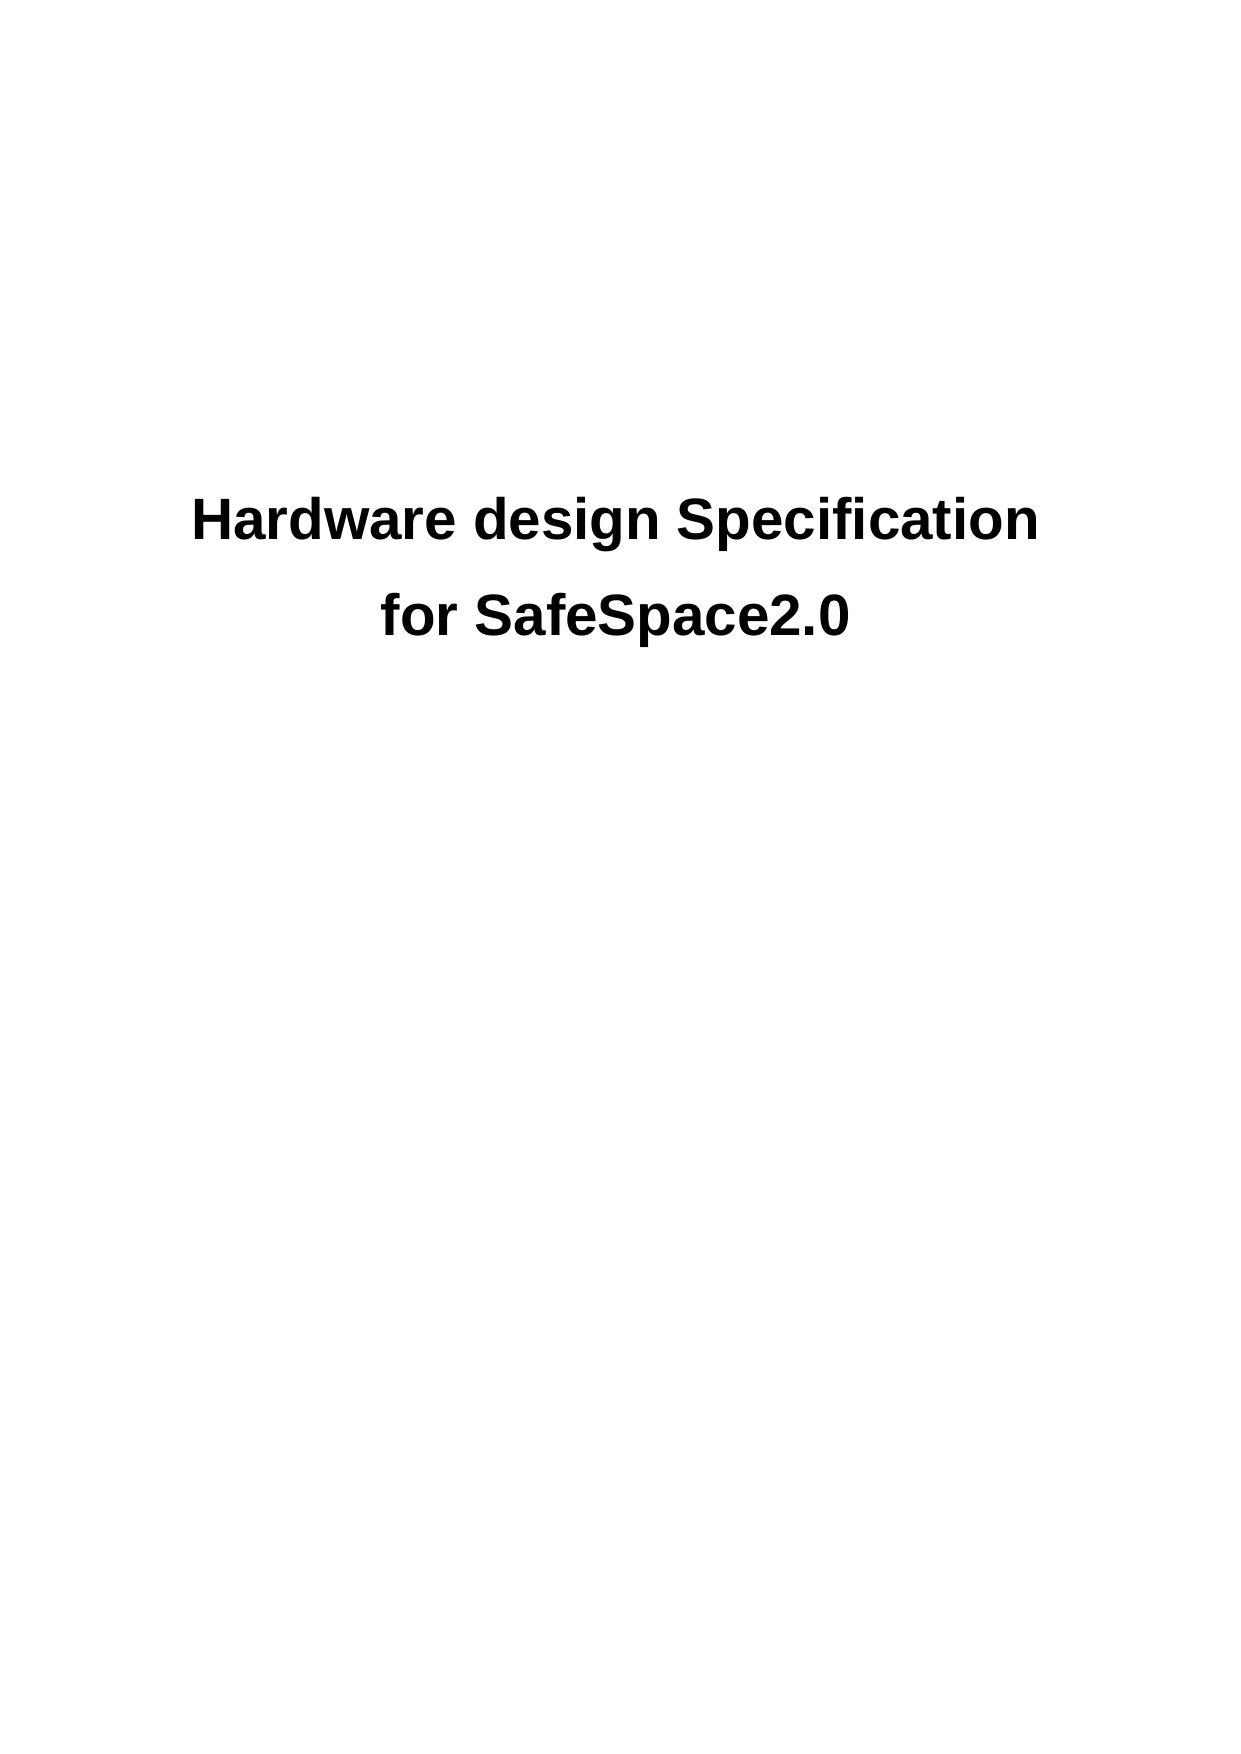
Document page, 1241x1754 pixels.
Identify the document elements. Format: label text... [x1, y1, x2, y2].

text Hardware design Specification [112, 484, 1119, 552]
text for SafeSpace2.0 [112, 581, 1119, 648]
